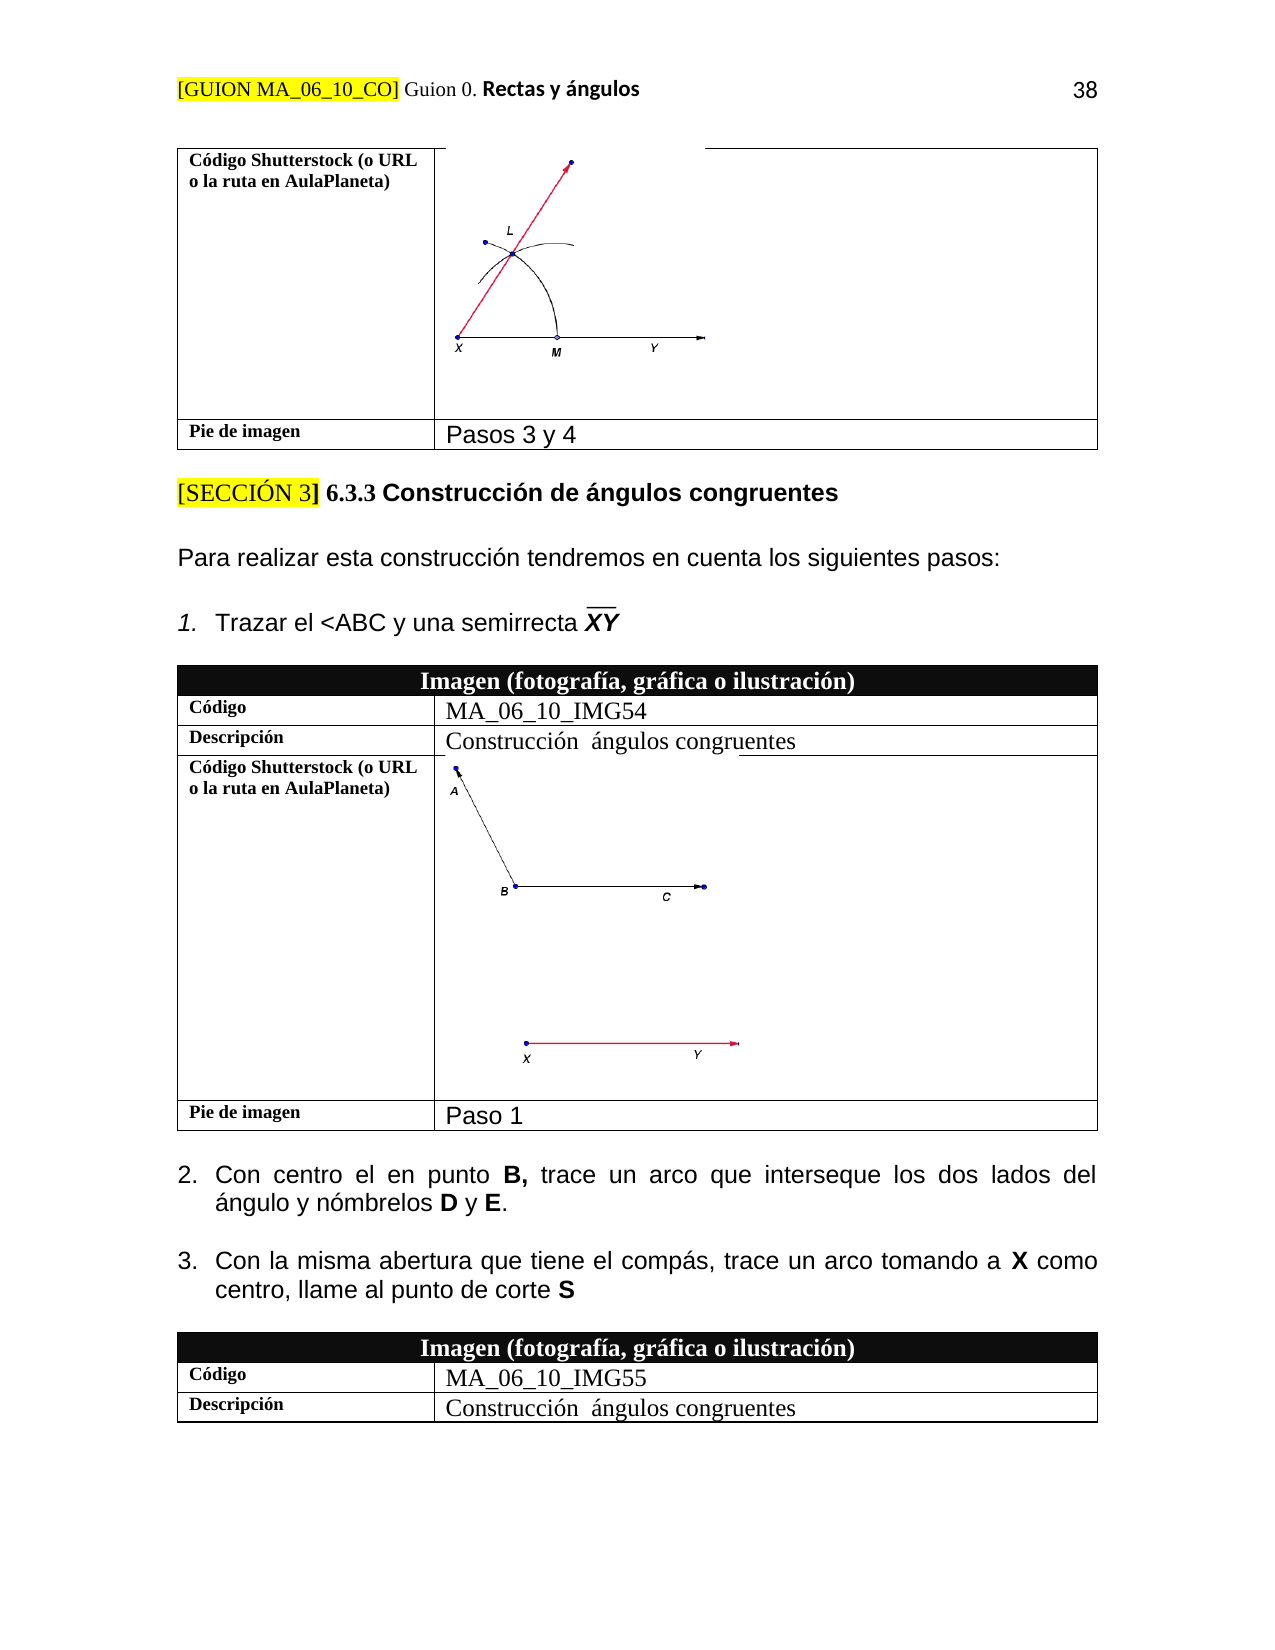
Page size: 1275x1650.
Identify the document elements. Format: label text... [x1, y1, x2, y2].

table_cell Código [178, 1363, 434, 1392]
table_cell Pasos 3 y 4 [435, 420, 1097, 448]
list Con la misma abertura que tiene el compás, trace un arco tomando a X como centro, llame al punto de corte S [177, 1246, 1098, 1303]
table_cell Descripción [178, 726, 434, 754]
table_cell Código Shutterstock (o URL o la ruta en AulaPlaneta) [178, 149, 434, 419]
table_cell Pie de imagen [178, 1101, 434, 1130]
table_cell Descripción [178, 1393, 434, 1421]
table_cell MA_06_10_IMG54 [435, 696, 1097, 725]
text Para realizar esta construcción tendremos en cuenta los siguientes pasos: [177, 536, 1098, 572]
table_header Imagen (fotografía, gráfica o ilustración) [178, 666, 1097, 695]
picture [445, 755, 740, 1072]
table_cell Construcción ángulos congruentes [435, 726, 1097, 754]
table_cell Código [178, 696, 434, 725]
table_cell Pie de imagen [178, 420, 434, 448]
table_cell [435, 149, 1097, 419]
picture [445, 148, 705, 362]
table_cell Construcción ángulos congruentes [435, 1393, 1097, 1421]
list Trazar el <ABC y una semirrecta XY [177, 608, 1098, 636]
list Con centro el en punto B, trace un arco que interseque los dos lados del ángulo y nómbrelos D y E. [177, 1159, 1098, 1217]
table_cell MA_06_10_IMG55 [435, 1363, 1097, 1392]
table_cell Paso 1 [435, 1101, 1097, 1130]
table_header Imagen (fotografía, gráfica o ilustración) [178, 1333, 1097, 1362]
table_cell [435, 756, 1097, 1100]
table_cell Código Shutterstock (o URL o la ruta en AulaPlaneta) [178, 756, 434, 1100]
text [SECCIÓN 3] 6.3.3 Construcción de ángulos congruentes [319, 478, 1098, 507]
